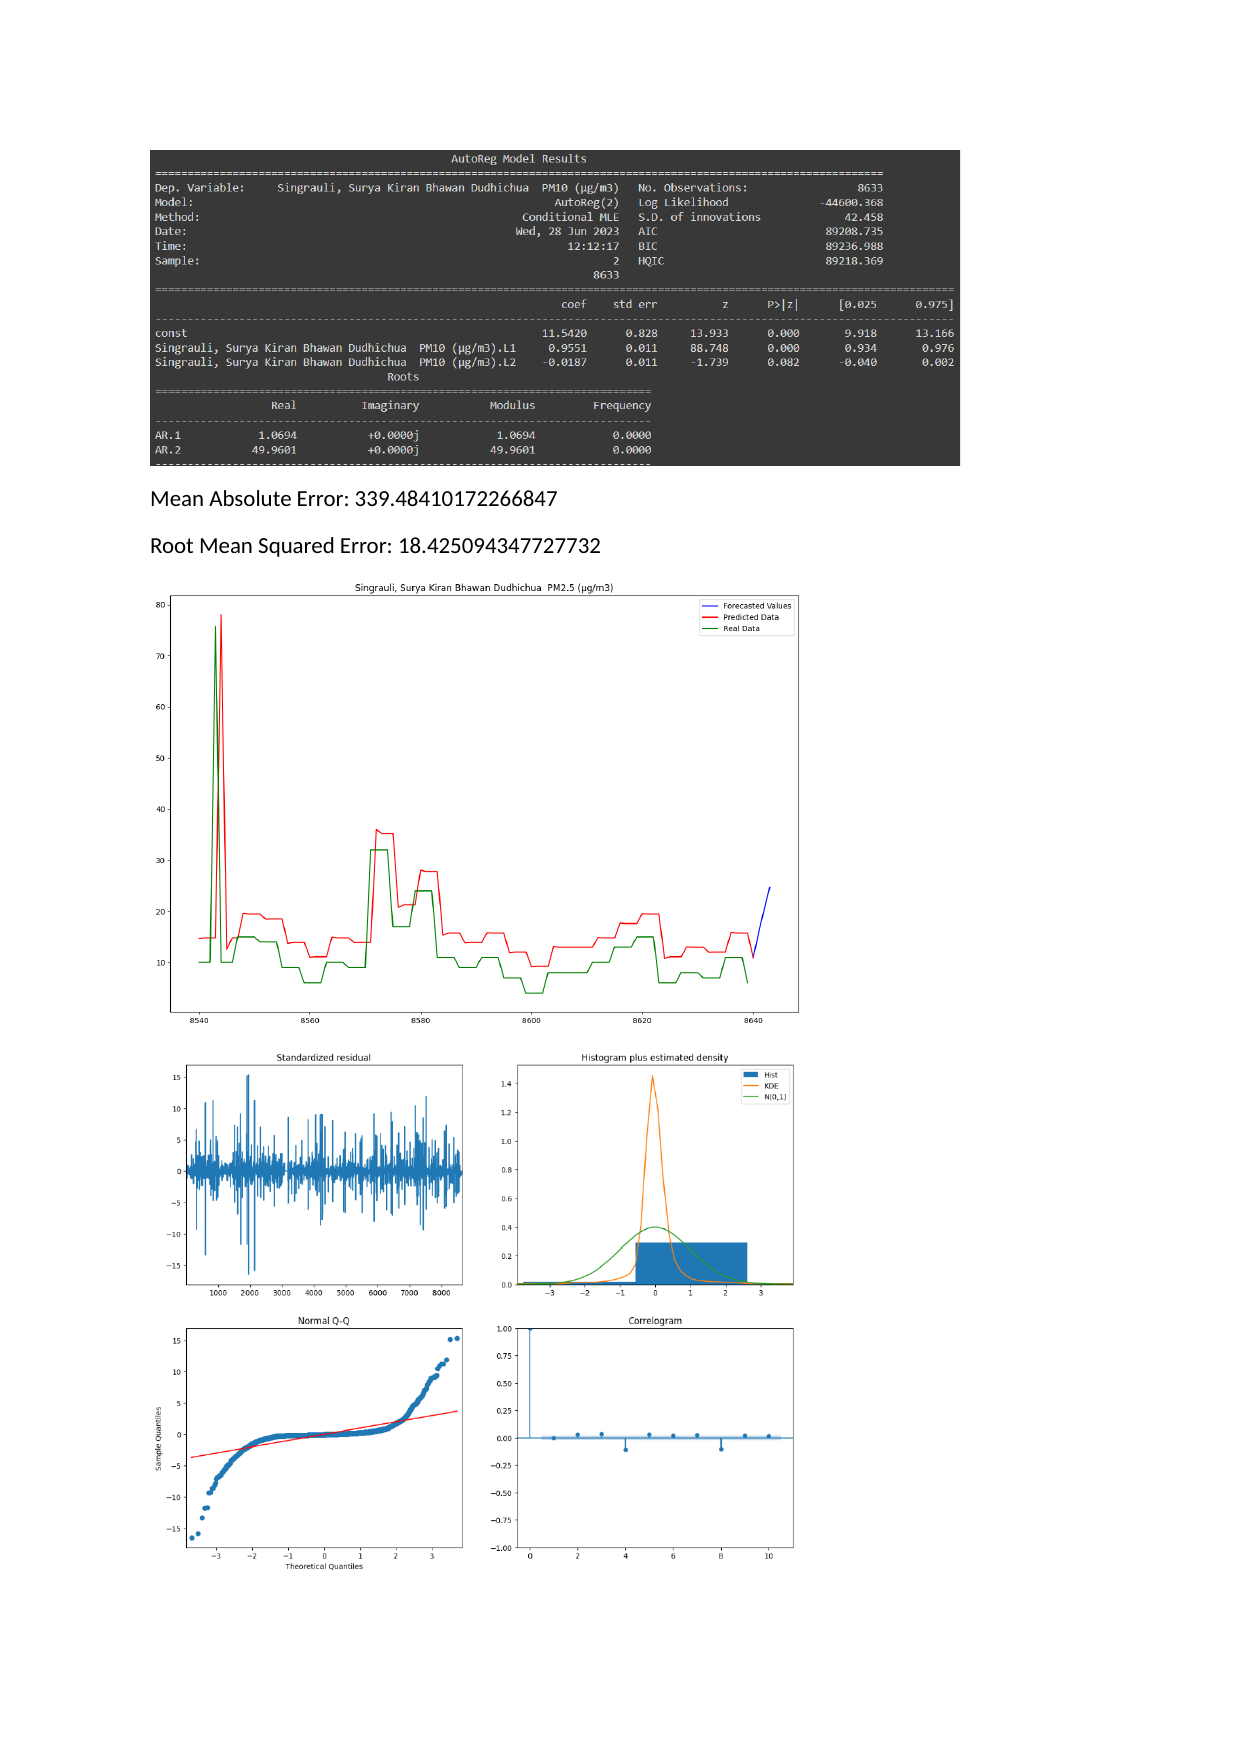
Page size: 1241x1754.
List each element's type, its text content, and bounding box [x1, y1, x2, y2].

picture [150, 1048, 798, 1575]
text Mean Absolute Error: 339.48410172266847 [150, 484, 1090, 512]
picture [150, 150, 961, 466]
picture [150, 578, 803, 1030]
text Root Mean Squared Error: 18.425094347727732 [150, 531, 1090, 559]
